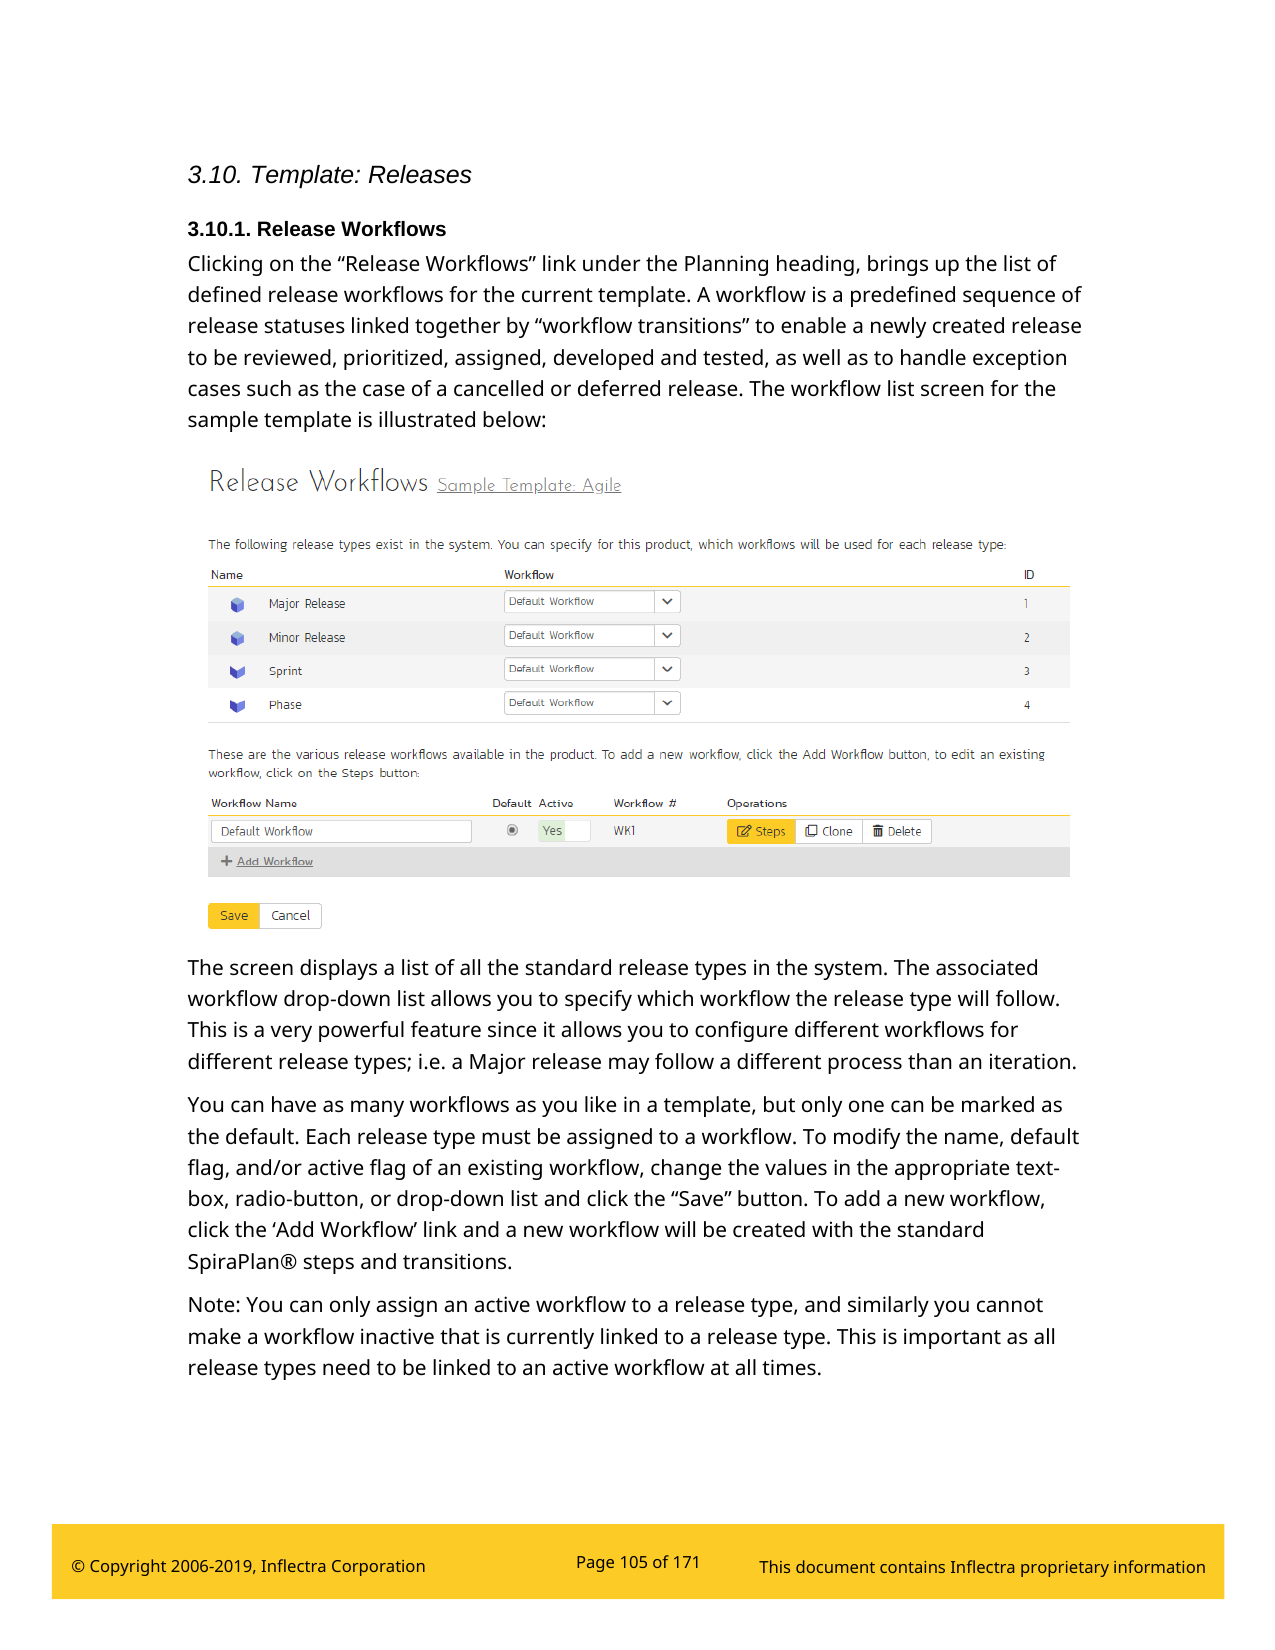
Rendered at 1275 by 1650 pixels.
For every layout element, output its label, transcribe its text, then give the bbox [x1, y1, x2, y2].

subtitle 3.10.1. Release Workflows [187, 217, 1087, 241]
text Clicking on the “Release Workflows” link under the Planning heading, brings up the list of defined release workflows for the current template. A workflow is a predefined sequence of release statuses linked together by “workflow transitions” to enable a newly created release to be reviewed, prioritized, assigned, developed and tested, as well as to handle exception cases such as the case of a cancelled or deferred release. The workflow list screen for the sample template is illustrated below: [187, 249, 1087, 434]
text The screen displays a list of all the standard release types in the system. The associated workflow drop-down list allows you to specify which workflow the release type will follow. This is a very powerful feature since it allows you to configure different workflows for different release types; i.e. a Major release may follow a different process than an iteration. [187, 953, 1087, 1075]
text Note: You can only assign an active workflow to a release type, and similarly you cannot make a workflow inactive that is currently linked to a release type. This is important as all release types need to be linked to an active workflow at all times. [187, 1291, 1087, 1382]
picture [187, 449, 1088, 939]
subtitle 3.10. Template: Releases [187, 160, 1087, 189]
text You can have as many workflows as you like in a template, but only one can be marked as the default. Each release type must be assigned to a workflow. To modify the name, default flag, and/or active flag of an existing workflow, change the values in the appropriate text-box, radio-button, or drop-down list and click the “Save” button. To add a new workflow, click the ‘Add Workflow’ link and a new workflow will be created with the standard SpiraPlan® steps and transitions. [187, 1091, 1087, 1275]
